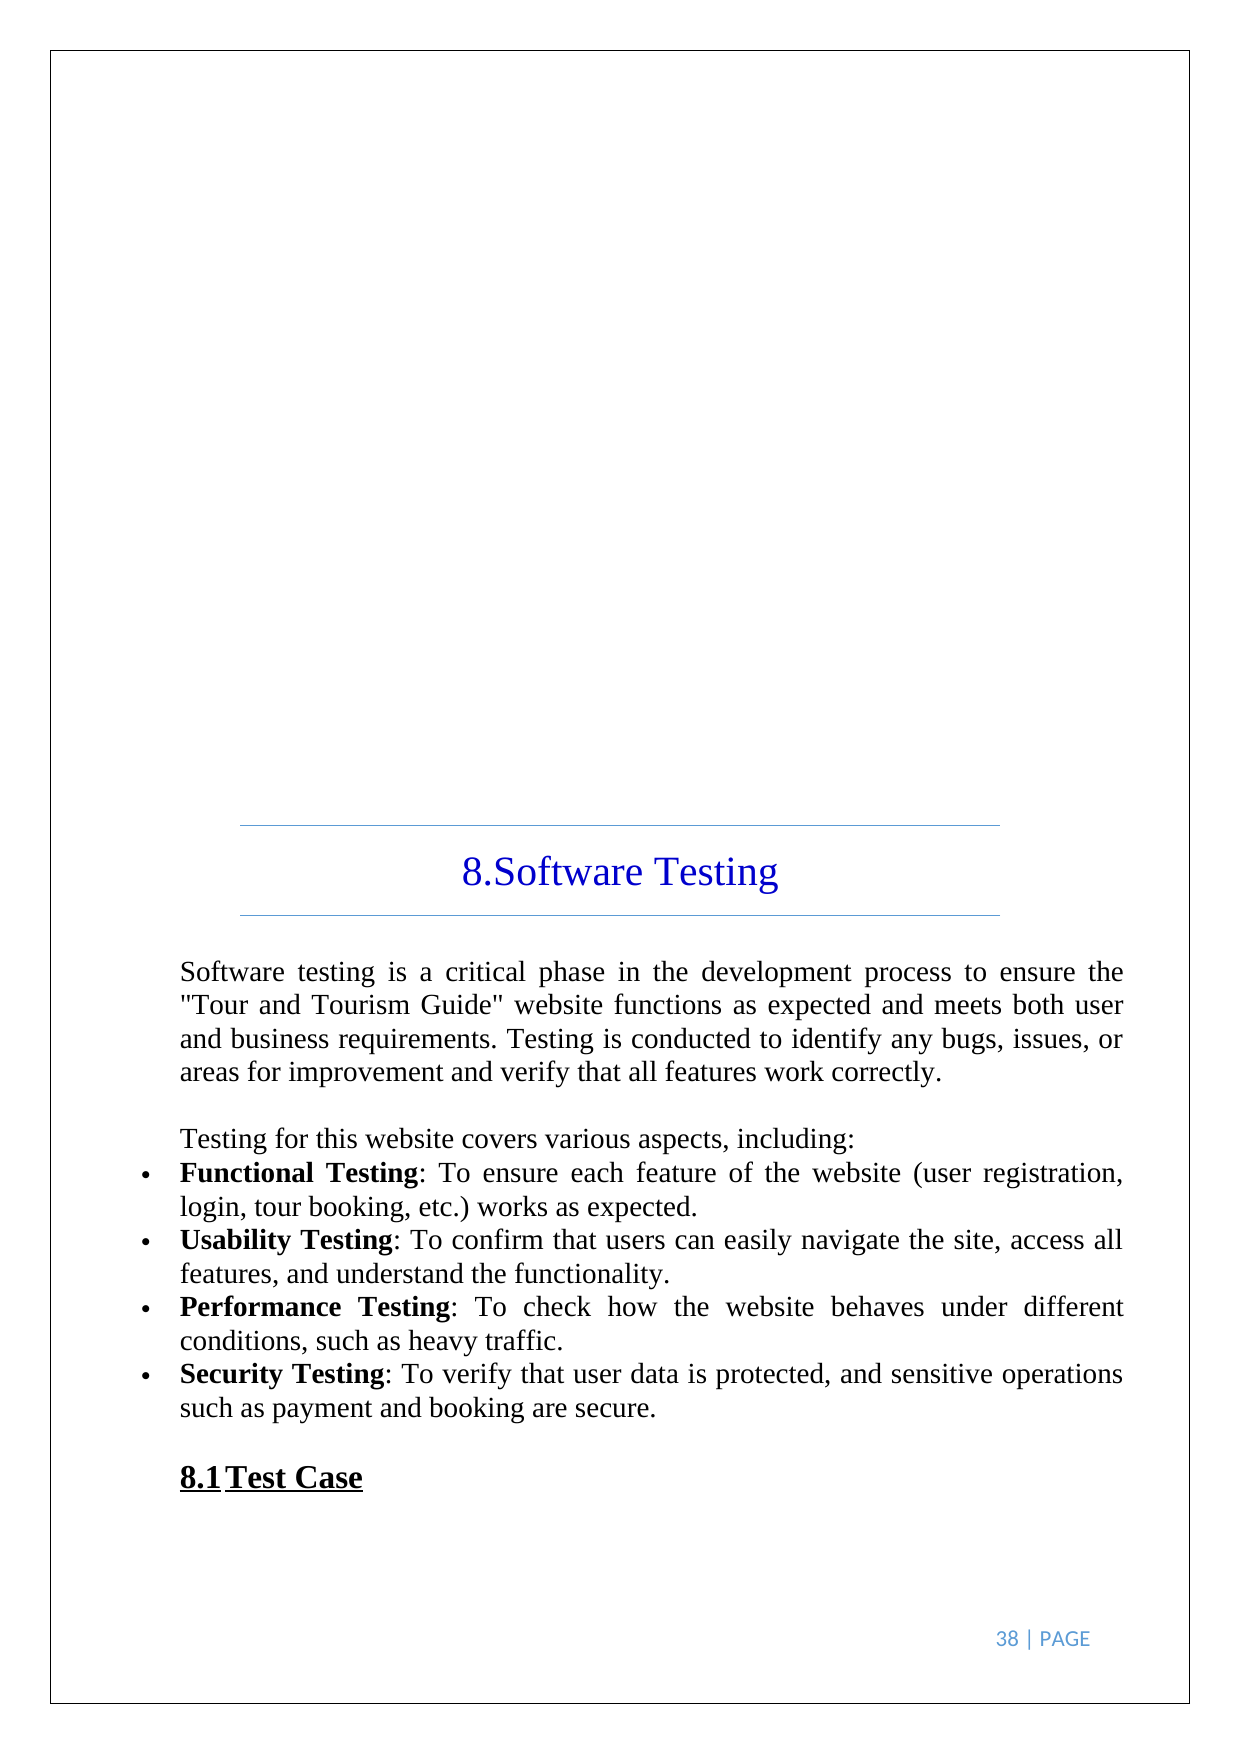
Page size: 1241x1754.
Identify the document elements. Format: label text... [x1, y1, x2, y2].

list Security Testing: To verify that user data is protected, and sensitive operations such as payment and booking are secure. [142, 1356, 1124, 1423]
text 8.Software Testing [240, 826, 1000, 915]
text Software testing is a critical phase in the development process to ensure the "Tour and Tourism Guide" website functions as expected and meets both user and business requirements. Testing is conducted to identify any bugs, issues, or areas for improvement and verify that all features work correctly. [179, 954, 1124, 1088]
subtitle 8.1 Test Case [179, 1457, 1124, 1495]
list Functional Testing: To ensure each feature of the website (user registration, login, tour booking, etc.) works as expected. [142, 1155, 1124, 1222]
list Performance Testing: To check how the website behaves under different conditions, such as heavy traffic. [142, 1289, 1124, 1356]
list Usability Testing: To confirm that users can easily navigate the site, access all features, and understand the functionality. [142, 1222, 1124, 1289]
text Testing for this website covers various aspects, including: [179, 1122, 1124, 1155]
